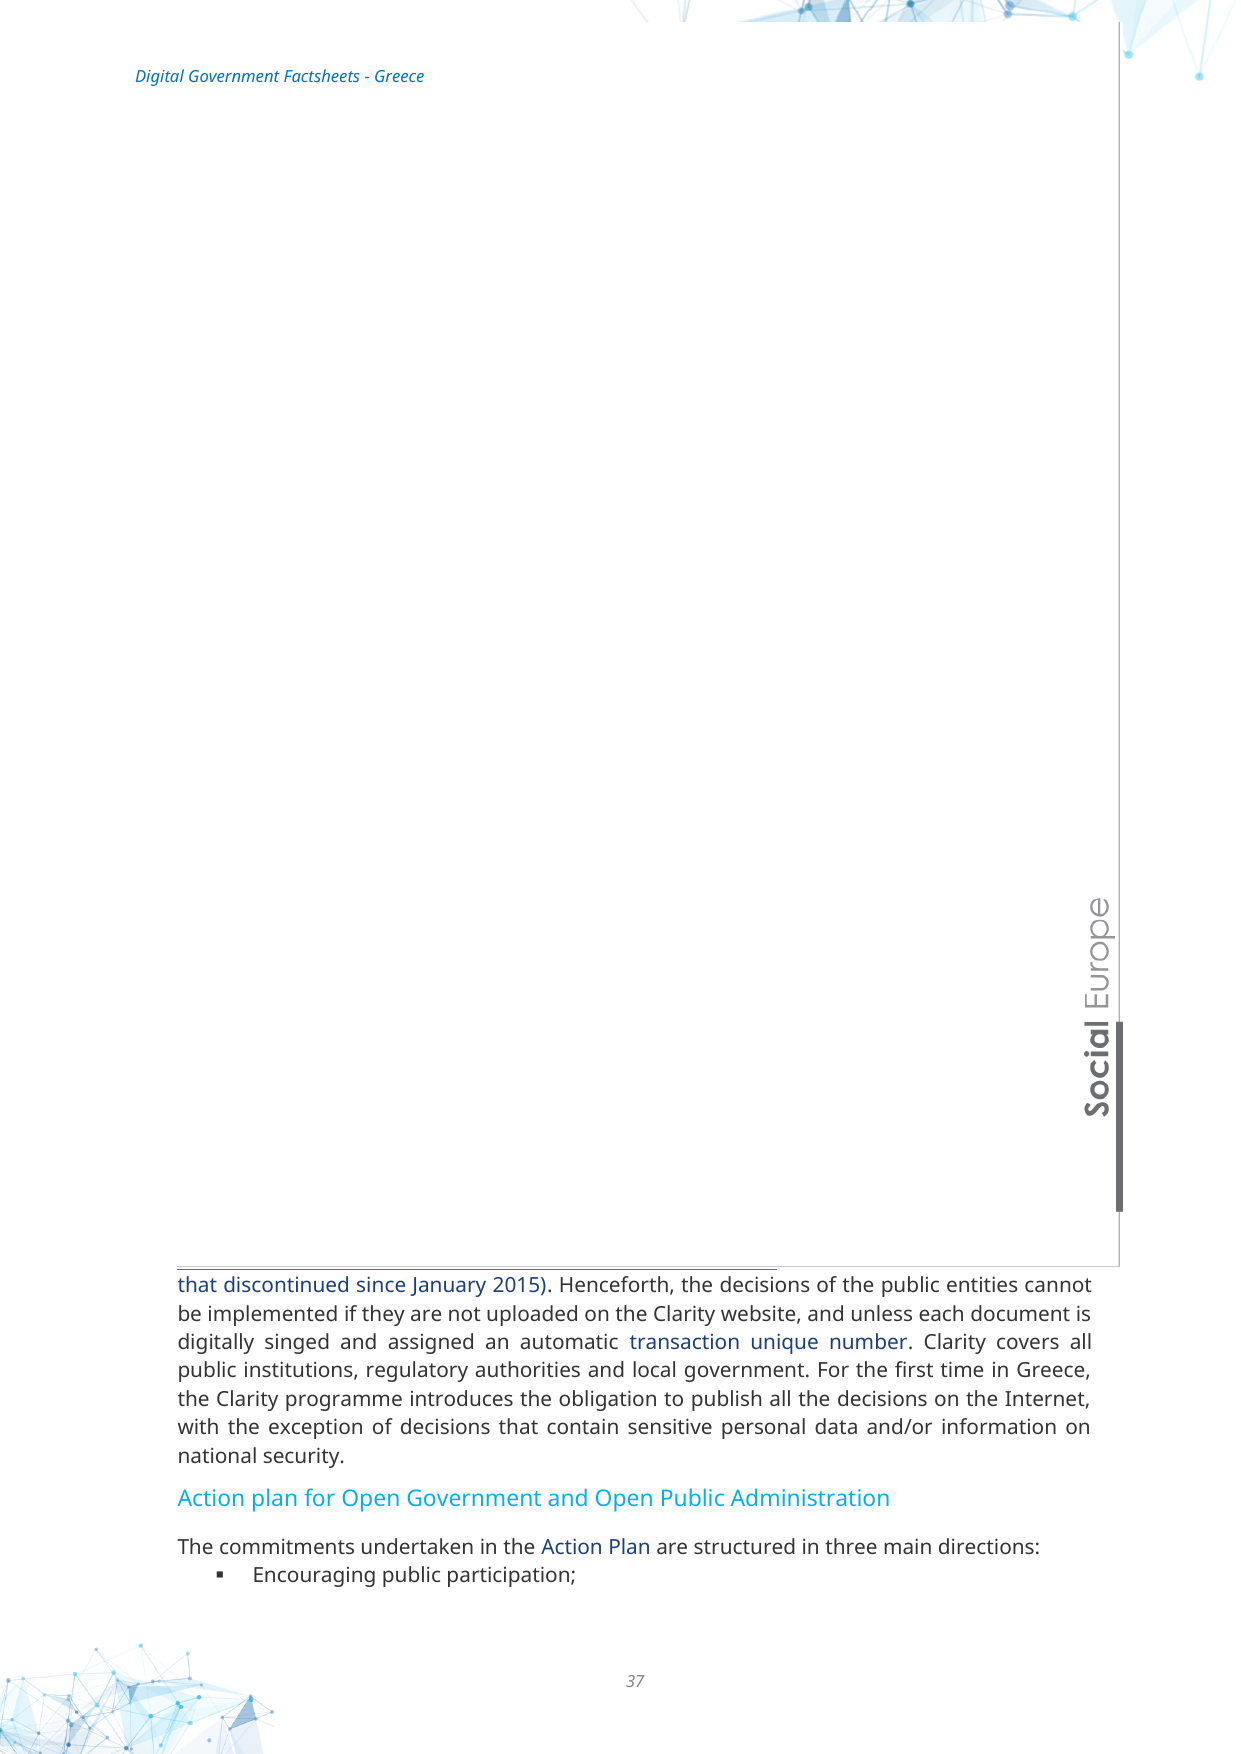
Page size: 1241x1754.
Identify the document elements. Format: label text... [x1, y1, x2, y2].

text Cl@rity is one of the major transparency initiatives of the Ministry of Interior and Administratie Reconstruction (ex. part of Ministry of Administrative Reform and eGovernment that discontinued since January 2015). Henceforth, the decisions of the public entities cannot be implemented if they are not uploaded on the Clarity website, and unless each document is digitally singed and assigned an automatic transaction unique number. Clarity covers all public institutions, regulatory authorities and local government. For the first time in Greece, the Clarity programme introduces the obligation to publish all the decisions on the Internet, with the exception of decisions that contain sensitive personal data and/or information on national security. [177, 1270, 1092, 1469]
subtitle Action plan for Open Government and Open Public Administration [177, 1482, 1092, 1513]
list Encouraging public participation; [215, 1560, 1092, 1589]
picture [177, 22, 1123, 1267]
text The commitments undertaken in the Action Plan are structured in three main directions: [177, 1532, 1092, 1560]
